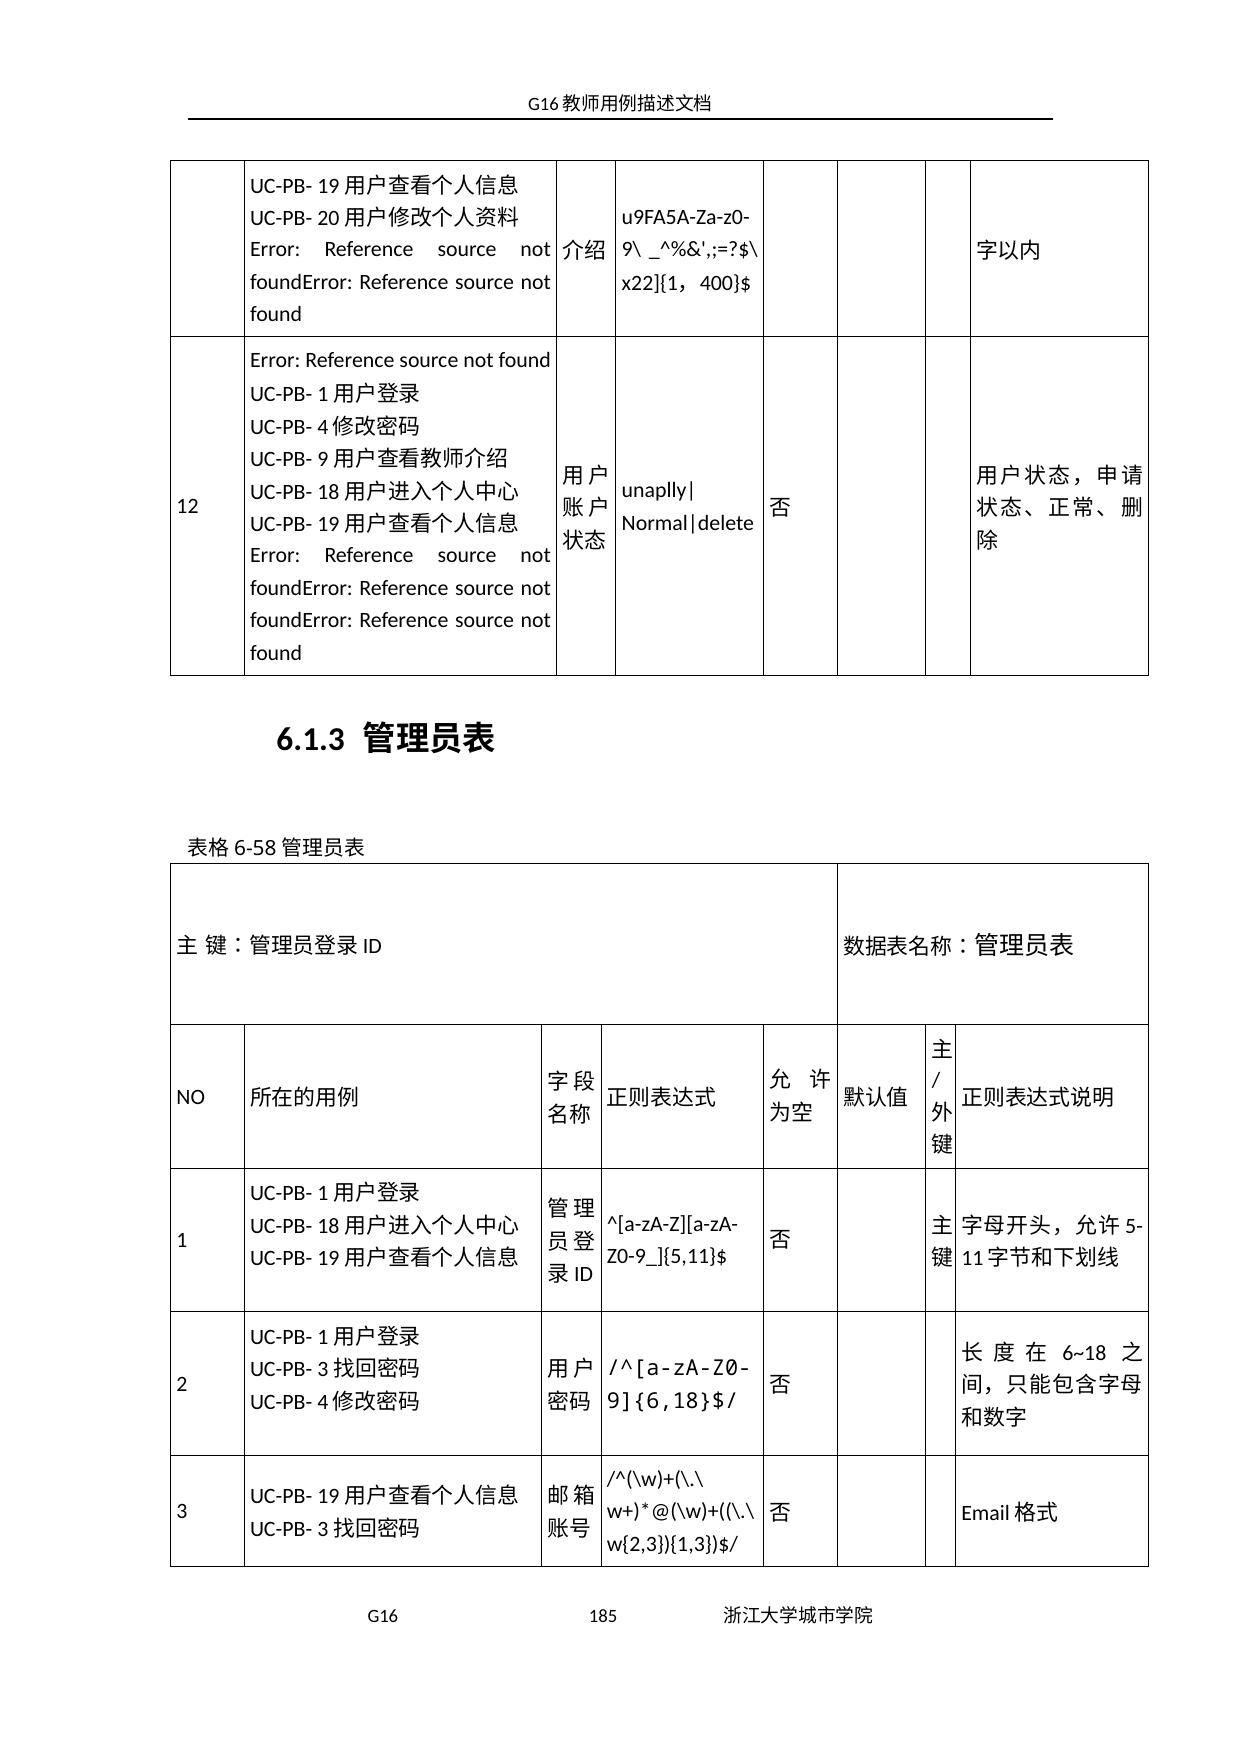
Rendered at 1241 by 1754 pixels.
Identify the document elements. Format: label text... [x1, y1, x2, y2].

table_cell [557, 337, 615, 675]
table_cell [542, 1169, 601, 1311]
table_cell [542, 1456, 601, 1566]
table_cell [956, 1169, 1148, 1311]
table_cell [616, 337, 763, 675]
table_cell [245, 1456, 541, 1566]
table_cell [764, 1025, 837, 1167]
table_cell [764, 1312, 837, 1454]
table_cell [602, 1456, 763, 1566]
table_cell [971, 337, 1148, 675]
subtitle 管理员表 [276, 703, 1053, 768]
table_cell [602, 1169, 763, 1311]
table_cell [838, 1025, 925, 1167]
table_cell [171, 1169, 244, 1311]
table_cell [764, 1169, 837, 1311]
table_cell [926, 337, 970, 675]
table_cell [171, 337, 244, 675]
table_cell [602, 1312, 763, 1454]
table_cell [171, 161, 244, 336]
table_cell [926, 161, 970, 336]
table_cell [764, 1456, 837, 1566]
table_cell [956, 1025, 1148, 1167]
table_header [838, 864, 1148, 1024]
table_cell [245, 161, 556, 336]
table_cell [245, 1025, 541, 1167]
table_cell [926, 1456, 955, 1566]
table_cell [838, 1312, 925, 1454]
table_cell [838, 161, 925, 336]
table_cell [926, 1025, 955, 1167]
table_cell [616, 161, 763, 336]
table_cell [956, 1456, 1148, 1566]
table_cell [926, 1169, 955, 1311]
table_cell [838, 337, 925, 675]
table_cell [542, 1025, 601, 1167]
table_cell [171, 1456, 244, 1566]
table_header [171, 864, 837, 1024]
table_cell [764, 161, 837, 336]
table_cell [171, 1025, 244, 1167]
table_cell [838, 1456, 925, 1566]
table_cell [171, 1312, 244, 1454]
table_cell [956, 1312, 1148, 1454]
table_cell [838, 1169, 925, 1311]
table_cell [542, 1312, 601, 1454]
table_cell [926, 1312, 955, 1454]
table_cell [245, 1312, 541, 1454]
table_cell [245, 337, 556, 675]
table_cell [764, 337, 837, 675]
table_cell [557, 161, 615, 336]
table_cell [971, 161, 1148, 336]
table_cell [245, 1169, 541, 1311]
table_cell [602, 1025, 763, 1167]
